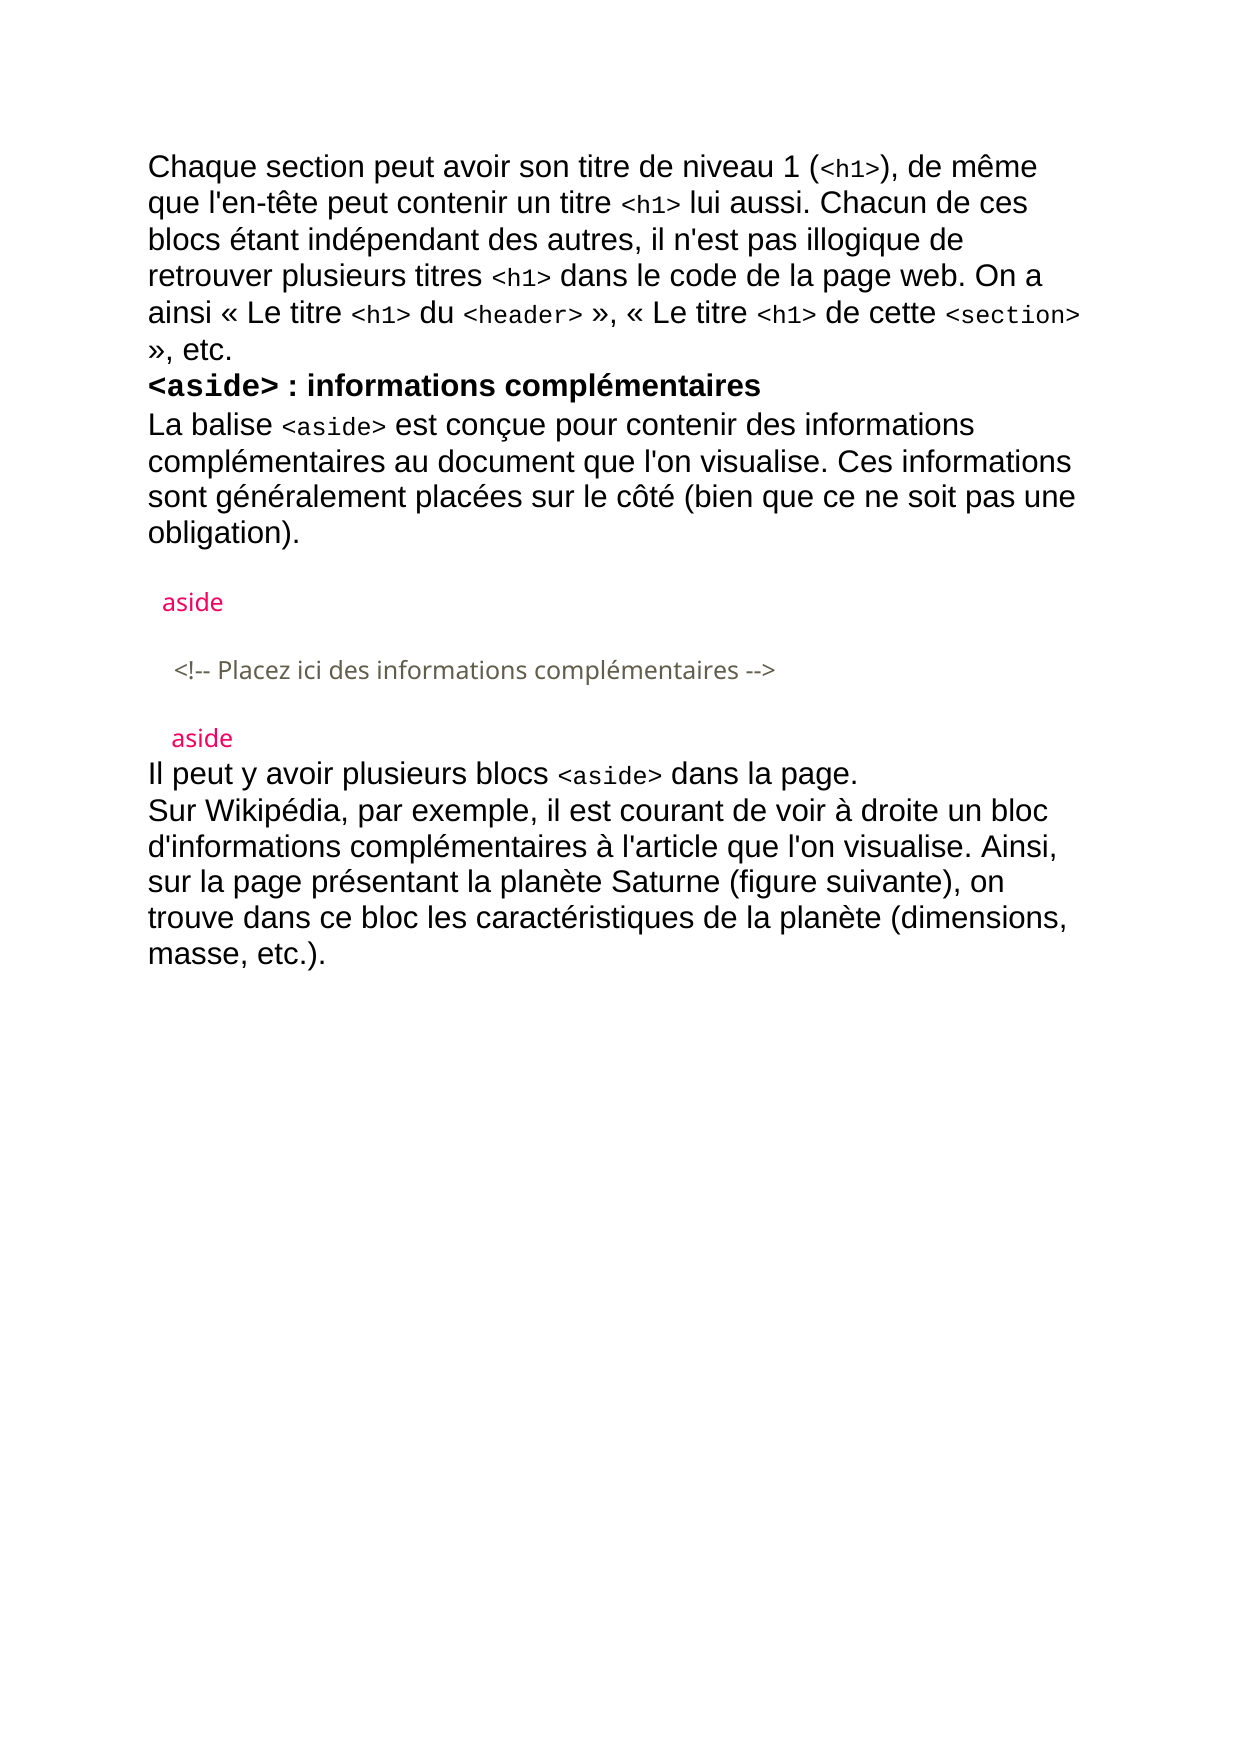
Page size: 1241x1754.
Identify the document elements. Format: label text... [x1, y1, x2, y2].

text Sur Wikipédia, par exemple, il est courant de voir à droite un bloc d'informations complémentaires à l'article que l'on visualise. Ainsi, sur la page présentant la planète Saturne (figure suivante), on trouve dans ce bloc les caractéristiques de la planète (dimensions, masse, etc.). [148, 792, 1093, 971]
text Il peut y avoir plusieurs blocs <aside> dans la page. [148, 755, 1093, 792]
text La balise <aside> est conçue pour contenir des informations complémentaires au document que l'on visualise. Ces informations sont généralement placées sur le côté (bien que ce ne soit pas une obligation). [148, 406, 1093, 550]
text </aside> [148, 721, 1093, 755]
text <aside> [148, 584, 1093, 618]
text <!-- Placez ici des informations complémentaires --> [148, 653, 1093, 687]
text Chaque section peut avoir son titre de niveau 1 (<h1>), de même que l'en-tête peut contenir un titre <h1> lui aussi. Chacun de ces blocs étant indépendant des autres, il n'est pas illogique de retrouver plusieurs titres <h1> dans le code de la page web. On a ainsi « Le titre <h1> du <header> », « Le titre <h1> de cette <section> », etc. [148, 148, 1093, 367]
text <aside> : informations complémentaires [148, 367, 1093, 406]
